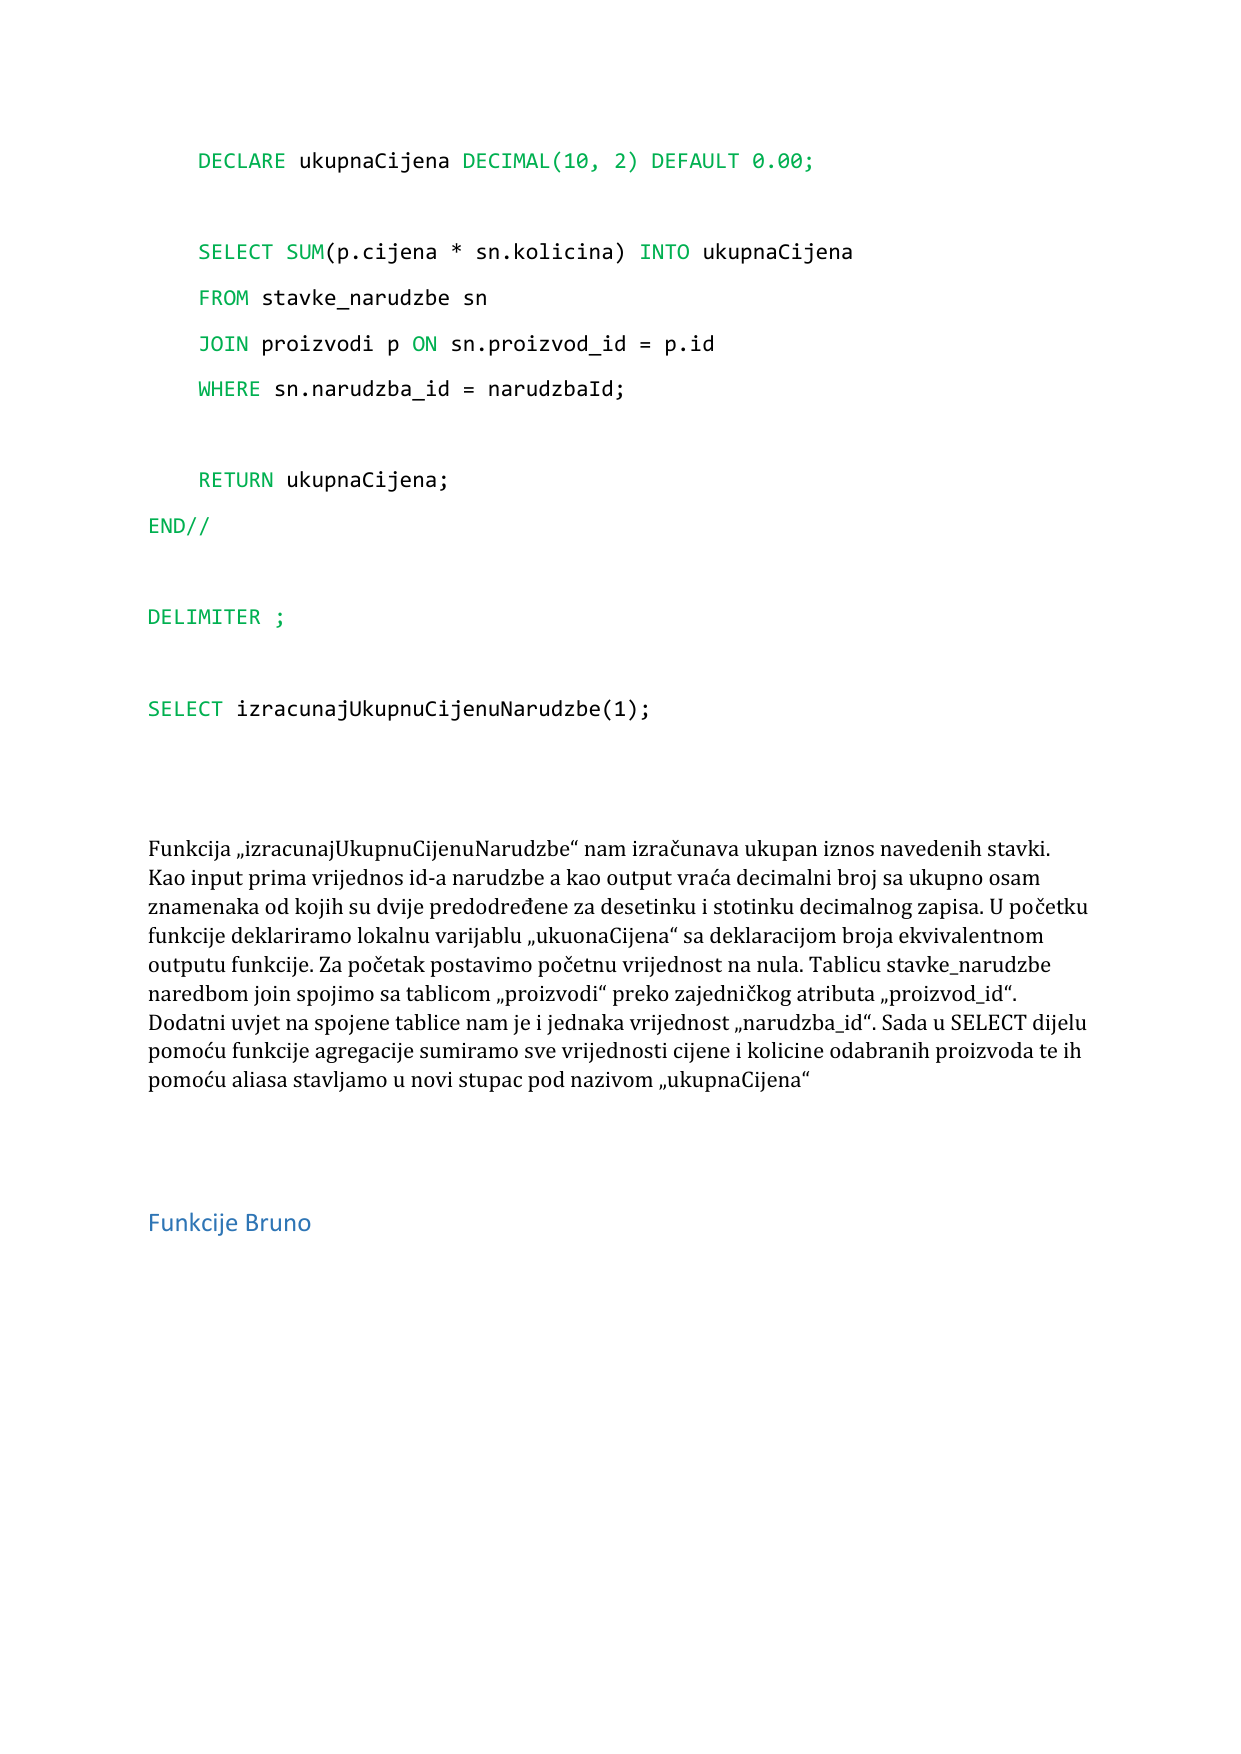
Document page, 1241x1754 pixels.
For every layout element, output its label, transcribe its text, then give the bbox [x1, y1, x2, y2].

text Funkcija „izracunajUkupnuCijenuNarudzbe“ nam izračunava ukupan iznos navedenih stavki. Kao input prima vrijednos id-a narudzbe a kao output vraća decimalni broj sa ukupno osam znamenaka od kojih su dvije predodređene za desetinku i stotinku decimalnog zapisa. U početku funkcije deklariramo lokalnu varijablu „ukuonaCijena“ sa deklaracijom broja ekvivalentnom outputu funkcije. Za početak postavimo početnu vrijednost na nula. Tablicu stavke_narudzbe naredbom join spojimo sa tablicom „proizvodi“ preko zajedničkog atributa „proizvod_id“. Dodatni uvjet na spojene tablice nam je i jednaka vrijednost „narudzba_id“. Sada u SELECT dijelu pomoću funkcije agregacije sumiramo sve vrijednosti cijene i kolicine odabranih proizvoda te ih pomoću aliasa stavljamo u novi stupac pod nazivom „ukupnaCijena“ [148, 834, 1093, 1093]
text DECLARE ukupnaCijena DECIMAL(10, 2) DEFAULT 0.00; [148, 148, 1093, 174]
text JOIN proizvodi p ON sn.proizvod_id = p.id [148, 330, 1093, 357]
text DELIMITER ; [148, 604, 1093, 631]
subtitle Funkcije Bruno [148, 1206, 1093, 1238]
text RETURN ukupnaCijena; [148, 467, 1093, 494]
text SELECT SUM(p.cijena * sn.kolicina) INTO ukupnaCijena [148, 239, 1093, 266]
text FROM stavke_narudzbe sn [148, 284, 1093, 311]
text END// [148, 513, 1093, 539]
text SELECT izracunajUkupnuCijenuNarudzbe(1); [148, 695, 1093, 722]
text WHERE sn.narudzba_id = narudzbaId; [148, 376, 1093, 403]
